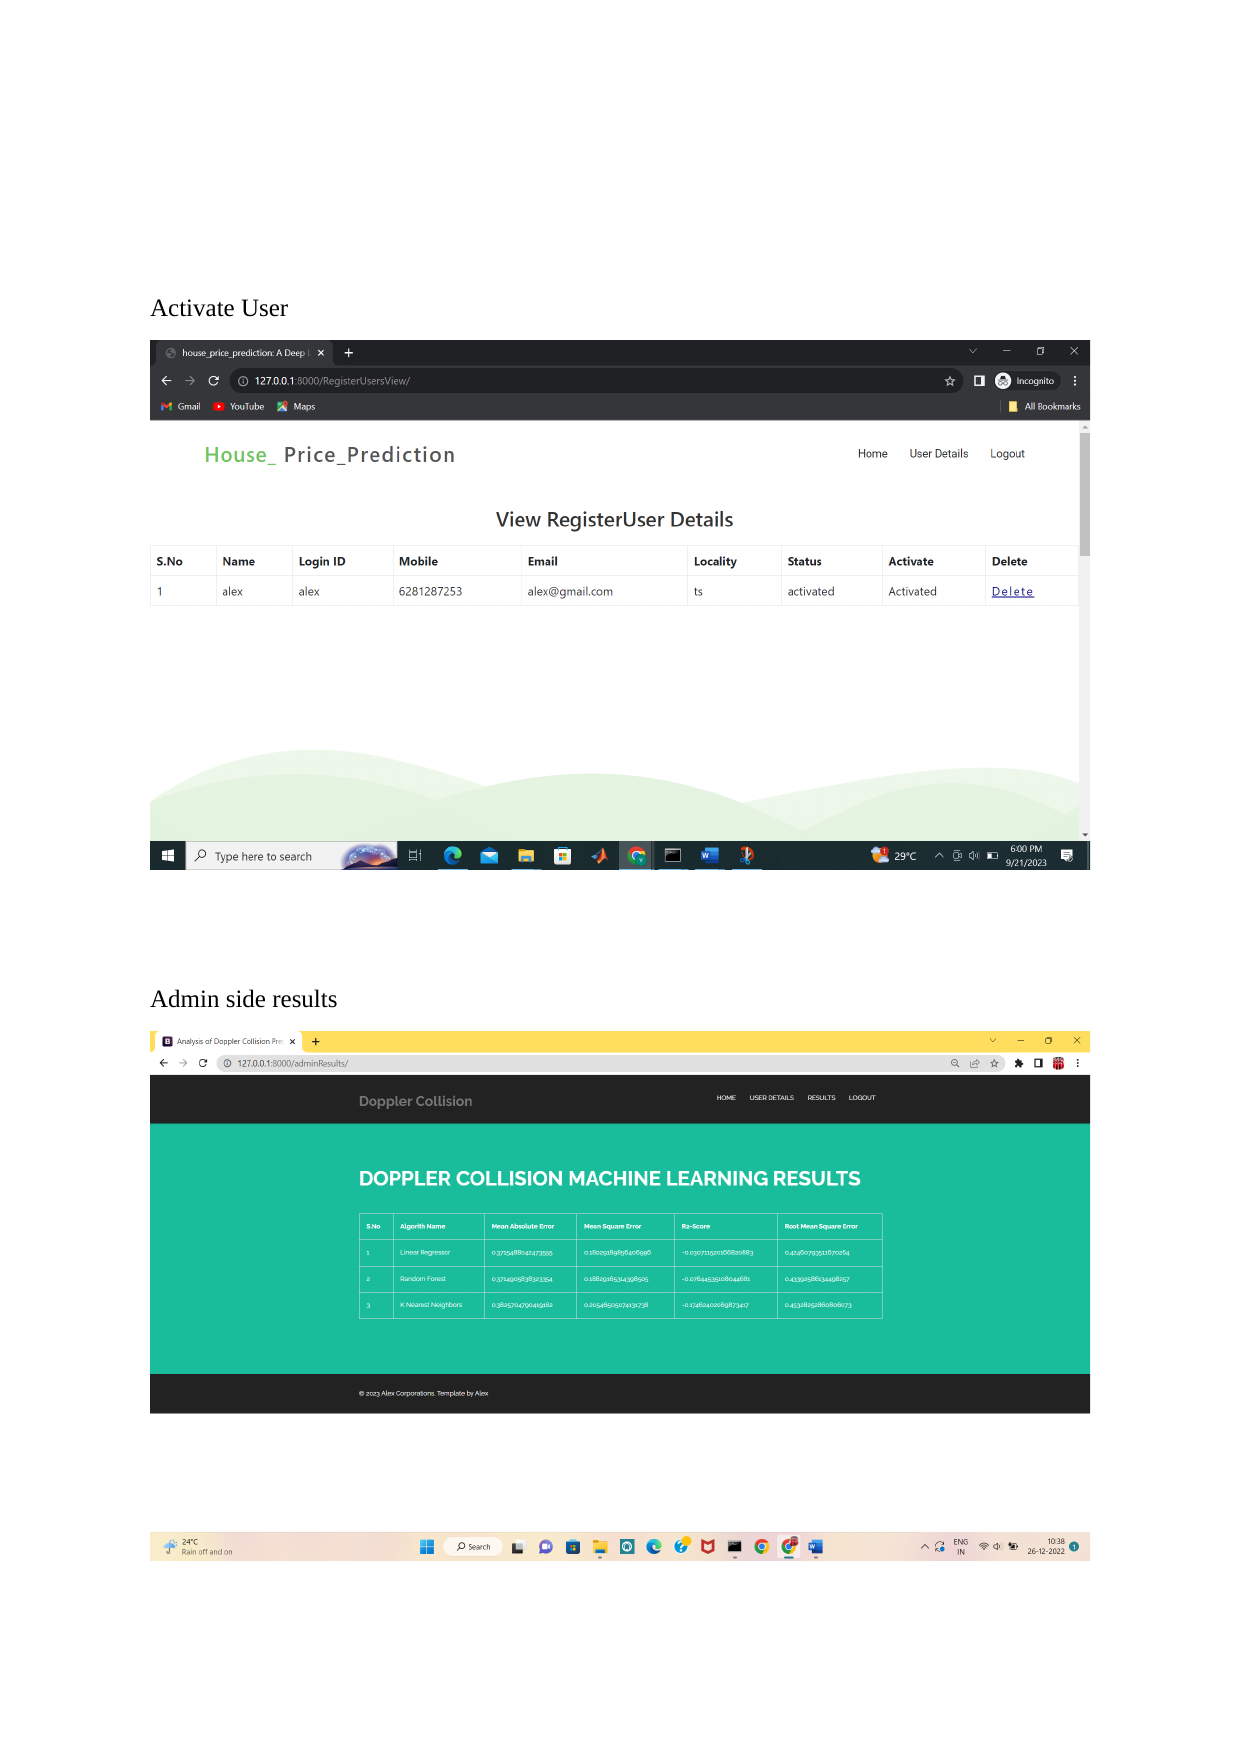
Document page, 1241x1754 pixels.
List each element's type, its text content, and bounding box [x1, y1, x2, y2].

text Admin side results [150, 984, 1090, 1013]
picture [150, 1031, 1091, 1561]
picture [150, 340, 1091, 870]
text Activate User [150, 293, 1090, 322]
